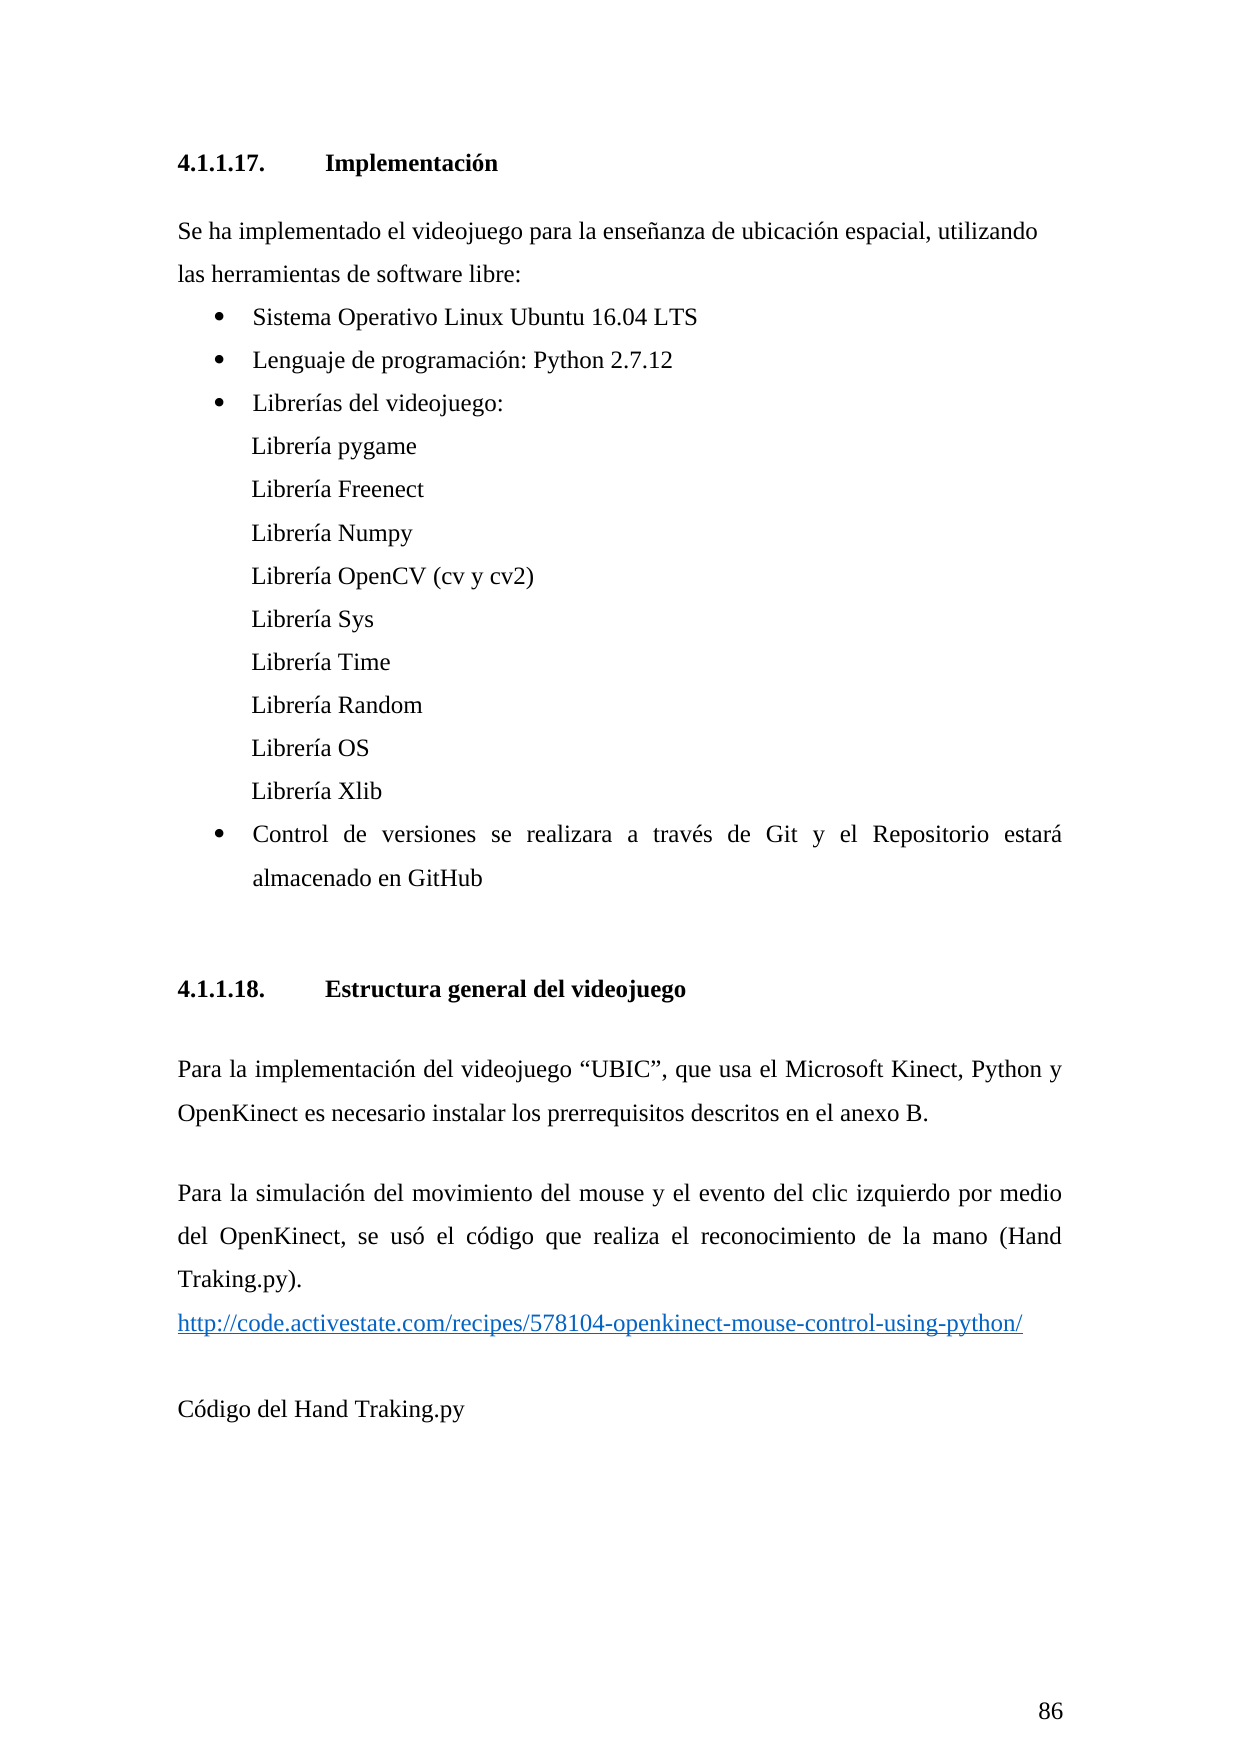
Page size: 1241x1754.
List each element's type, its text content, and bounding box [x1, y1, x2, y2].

text Librería OS [251, 733, 1063, 762]
subtitle Implementación [177, 148, 1063, 176]
text Se ha implementado el videojuego para la enseñanza de ubicación espacial, utilizando las herramientas de software libre: [177, 216, 1063, 288]
list Control de versiones se realizara a través de Git y el Repositorio estará almacenado en GitHub [215, 819, 1063, 891]
text Librería Freenect [251, 474, 1063, 503]
subtitle Estructura general del videojuego [177, 974, 1063, 1003]
text http://code.activestate.com/recipes/578104-openkinect-mouse-control-using-python/ [177, 1308, 1063, 1336]
text Librería pygame [251, 431, 1063, 460]
list Sistema Operativo Linux Ubuntu 16.04 LTS [215, 302, 1063, 331]
text Para la simulación del movimiento del mouse y el evento del clic izquierdo por medio del OpenKinect, se usó el código que realiza el reconocimiento de la mano (Hand Traking.py). [177, 1178, 1063, 1293]
list Librerías del videojuego: [215, 388, 1063, 417]
text Código del Hand Traking.py [177, 1394, 1063, 1423]
text Para la implementación del videojuego “UBIC”, que usa el Microsoft Kinect, Python y OpenKinect es necesario instalar los prerrequisitos descritos en el anexo B. [177, 1054, 1063, 1126]
text Librería Time [251, 647, 1063, 676]
text Librería Numpy [251, 518, 1063, 546]
text Librería Random [251, 690, 1063, 719]
text Librería Xlib [251, 776, 1063, 805]
text Librería Sys [251, 604, 1063, 633]
list Lenguaje de programación: Python 2.7.12 [215, 345, 1063, 374]
text Librería OpenCV (cv y cv2) [251, 561, 1063, 589]
